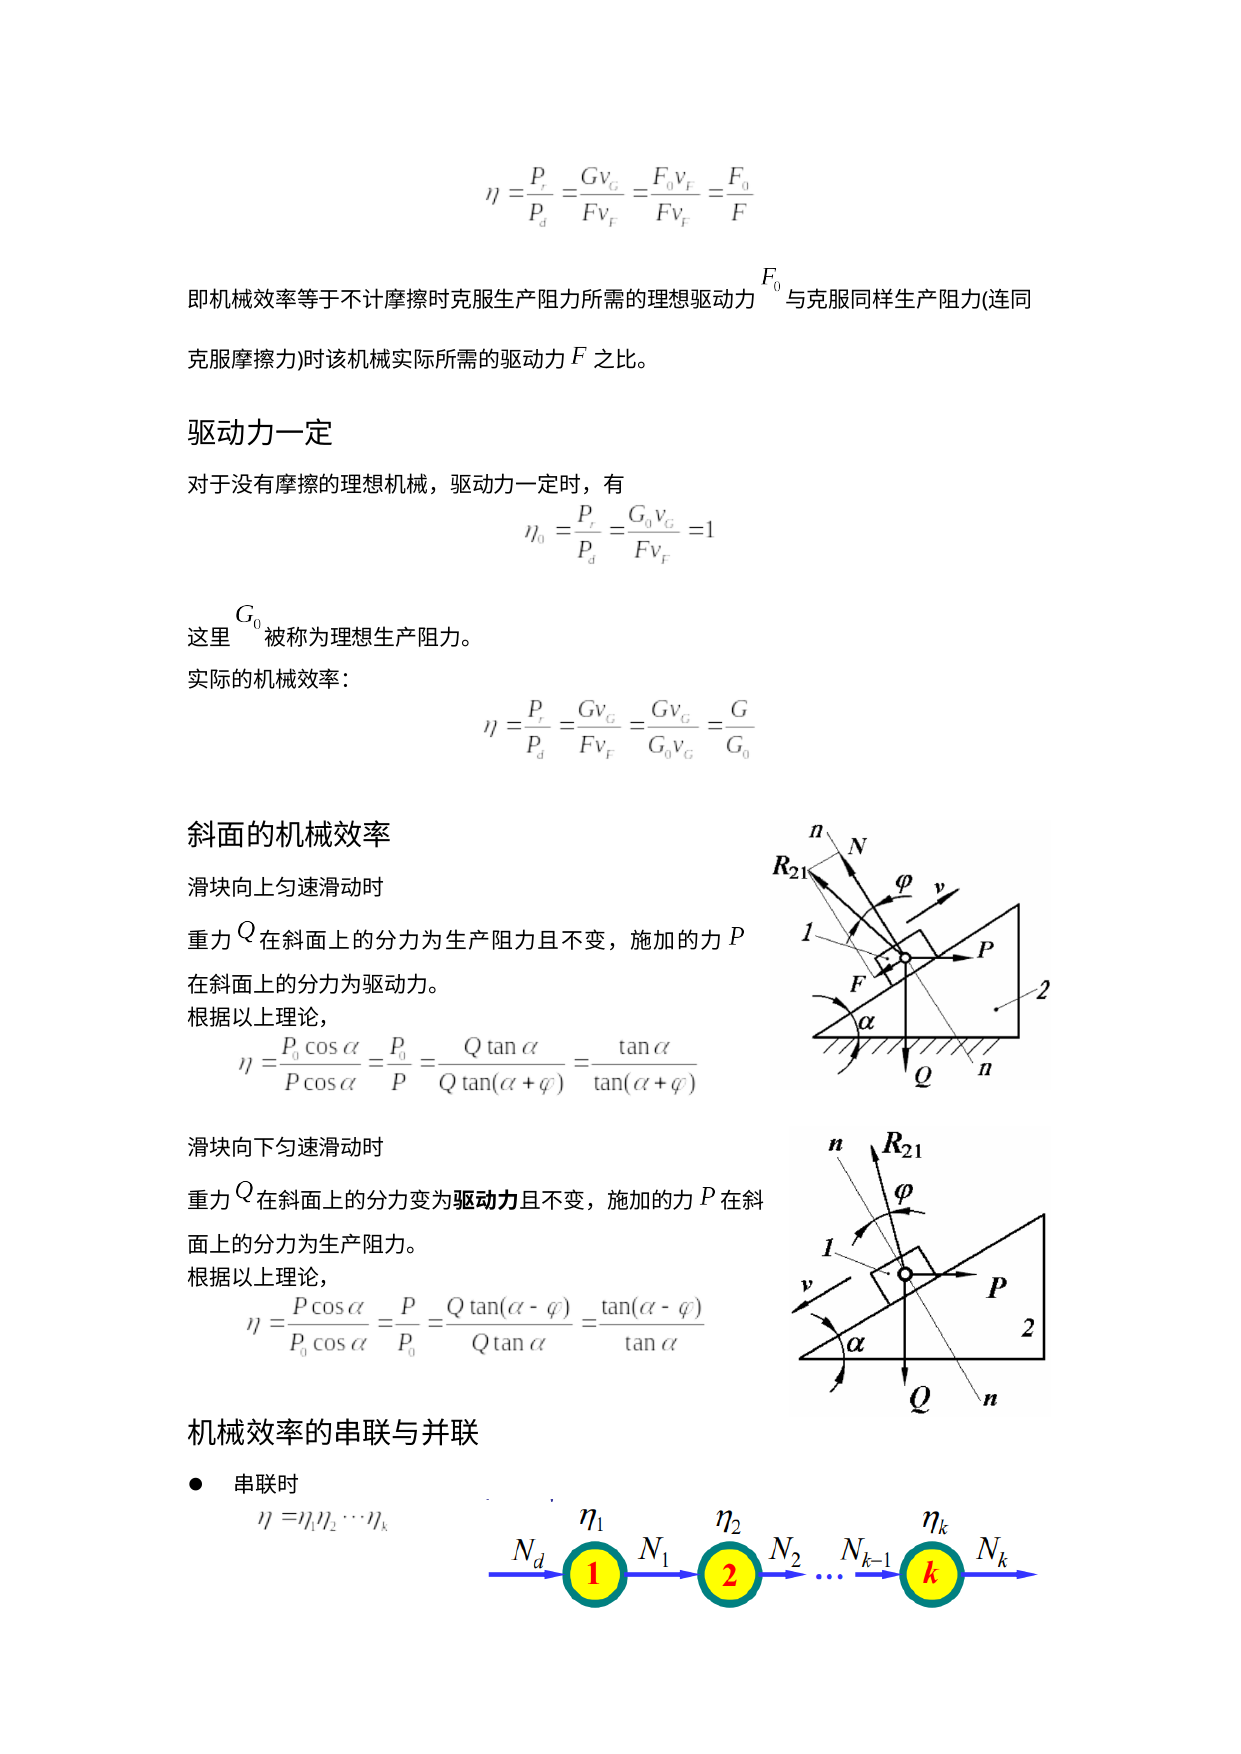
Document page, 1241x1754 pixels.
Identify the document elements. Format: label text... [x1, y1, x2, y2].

subtitle 斜面的机械效率 [187, 800, 1053, 865]
subtitle 驱动力一定 [187, 398, 1053, 463]
picture [782, 1123, 1053, 1420]
list 串联时 [187, 1467, 1053, 1499]
text 重力在斜面上的分力变为驱动力且不变，施加的力在斜面上的分力为生产阻力。 [187, 1162, 782, 1259]
subtitle 机械效率的串联与并联 [187, 1398, 1053, 1463]
text 即机械效率等于不计摩擦时克服生产阻力所需的理想驱动力与克服同样生产阻力(连同克服摩擦力)时该机械实际所需的驱动力之比。 [187, 259, 1053, 389]
text 对于没有摩擦的理想机械，驱动力一定时，有 [187, 467, 1053, 499]
text 这里被称为理想生产阻力。 [187, 597, 1053, 662]
picture [479, 1499, 1053, 1610]
text 根据以上理论， [187, 1259, 782, 1292]
text 滑块向上匀速滑动时 [187, 869, 768, 902]
picture [768, 814, 1052, 1092]
text 滑块向下匀速滑动时 [187, 1129, 782, 1162]
text 实际的机械效率： [187, 662, 1053, 694]
text 重力在斜面上的分力为生产阻力且不变，施加的力在斜面上的分力为驱动力。 [187, 902, 768, 999]
text 根据以上理论， [187, 999, 768, 1032]
